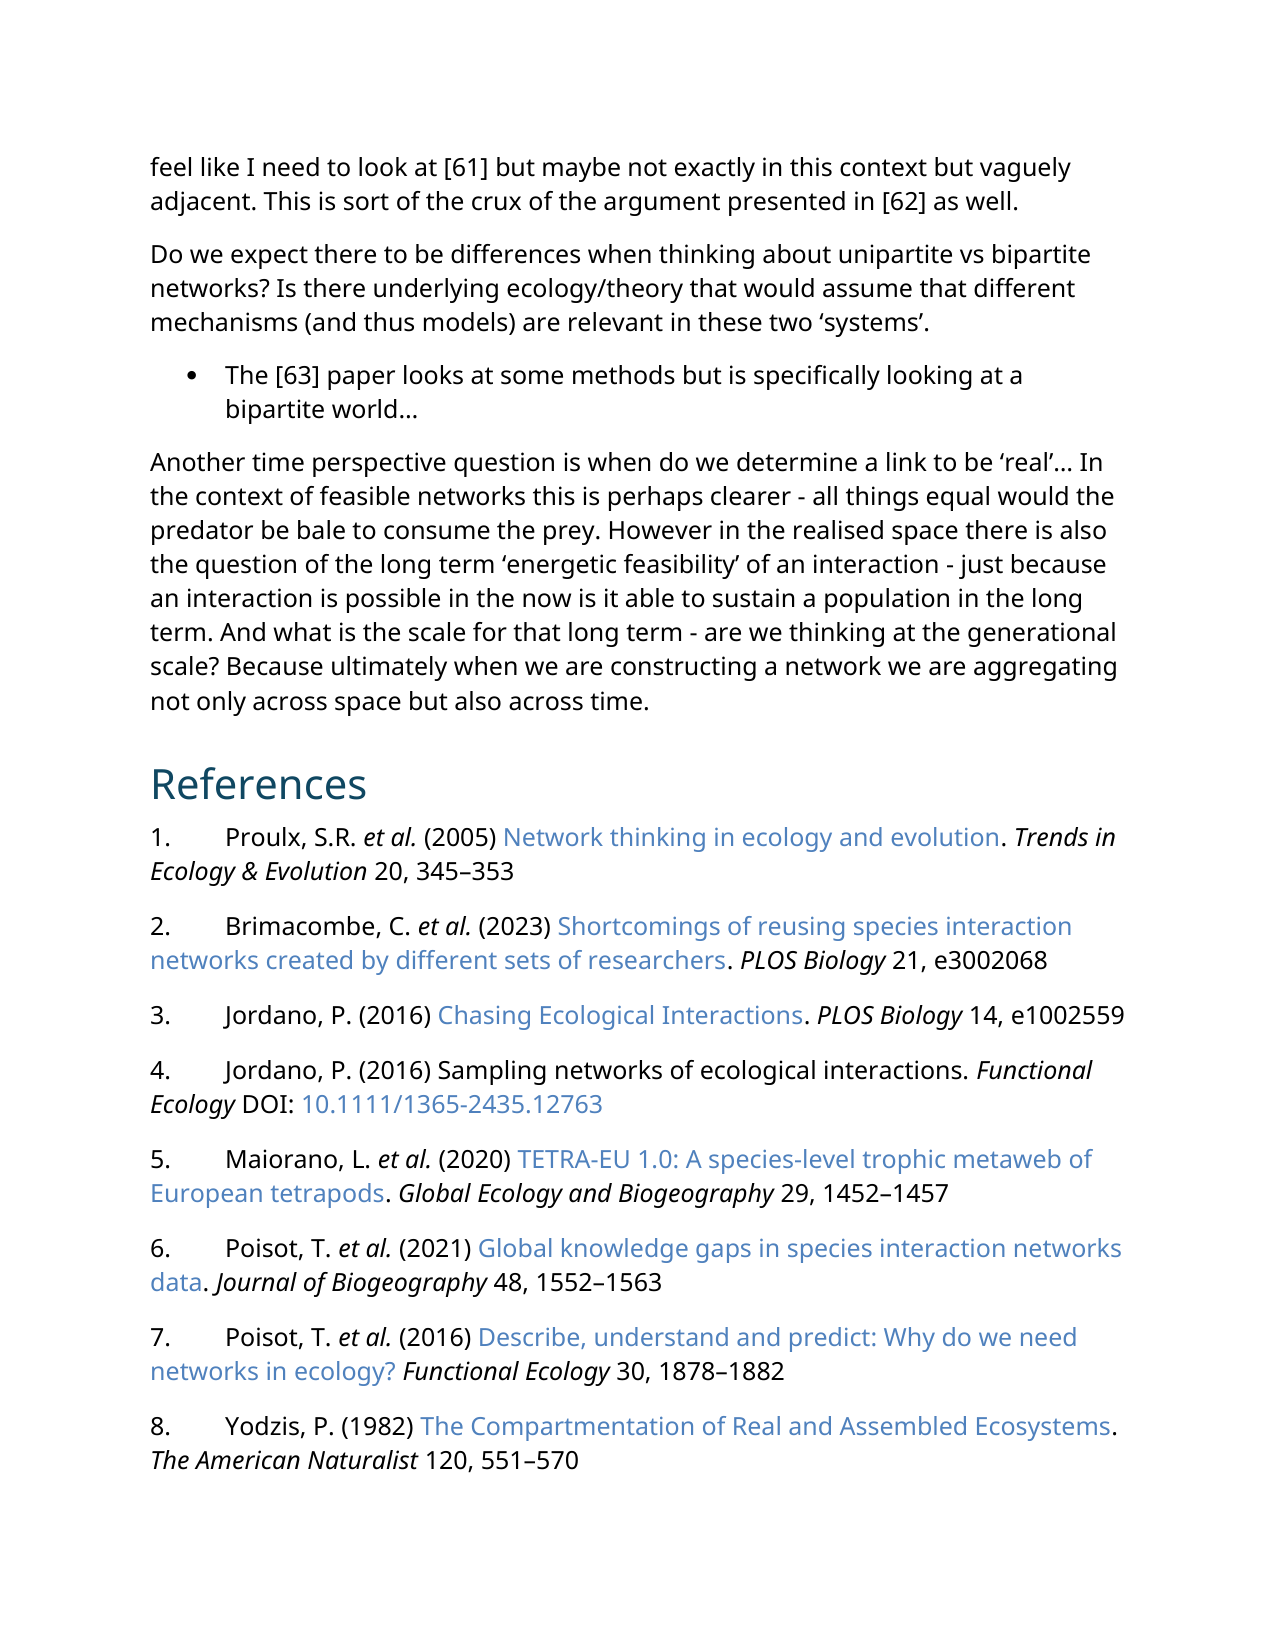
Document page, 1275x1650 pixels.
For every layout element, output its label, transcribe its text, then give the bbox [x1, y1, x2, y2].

text 7. Poisot, T. et al. (2016) Describe, understand and predict: Why do we need networks in ecology? Functional Ecology 30, 1878–1882 [150, 1319, 1125, 1388]
subtitle References [150, 755, 1125, 811]
list The [63] paper looks at some methods but is specifically looking at a bipartite world… [187, 358, 1125, 426]
text Do we expect there to be differences when thinking about unipartite vs bipartite networks? Is there underlying ecology/theory that would assume that different mechanisms (and thus models) are relevant in these two ‘systems’. [150, 237, 1125, 339]
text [150, 150, 1125, 218]
text Another time perspective question is when do we determine a link to be ‘real’… In the context of feasible networks this is perhaps clearer - all things equal would the predator be bale to consume the prey. However in the realised space there is also the question of the long term ‘energetic feasibility’ of an interaction - just because an interaction is possible in the now is it able to sustain a population in the long term. And what is the scale for that long term - are we thinking at the generational scale? Because ultimately when we are constructing a network we are aggregating not only across space but also across time. [150, 445, 1125, 717]
text 5. Maiorano, L. et al. (2020) TETRA-EU 1.0: A species-level trophic metaweb of European tetrapods. Global Ecology and Biogeography 29, 1452–1457 [150, 1142, 1125, 1210]
text 1. Proulx, S.R. et al. (2005) Network thinking in ecology and evolution. Trends in Ecology & Evolution 20, 345–353 [150, 820, 1125, 888]
text 2. Brimacombe, C. et al. (2023) Shortcomings of reusing species interaction networks created by different sets of researchers. PLOS Biology 21, e3002068 [150, 909, 1125, 977]
text 8. Yodzis, P. (1982) The Compartmentation of Real and Assembled Ecosystems. The American Naturalist 120, 551–570 [150, 1408, 1125, 1477]
text 4. Jordano, P. (2016) Sampling networks of ecological interactions. Functional Ecology DOI: 10.1111/1365-2435.12763 [150, 1053, 1125, 1121]
text 6. Poisot, T. et al. (2021) Global knowledge gaps in species interaction networks data. Journal of Biogeography 48, 1552–1563 [150, 1231, 1125, 1299]
text 3. Jordano, P. (2016) Chasing Ecological Interactions. PLOS Biology 14, e1002559 [150, 998, 1125, 1032]
